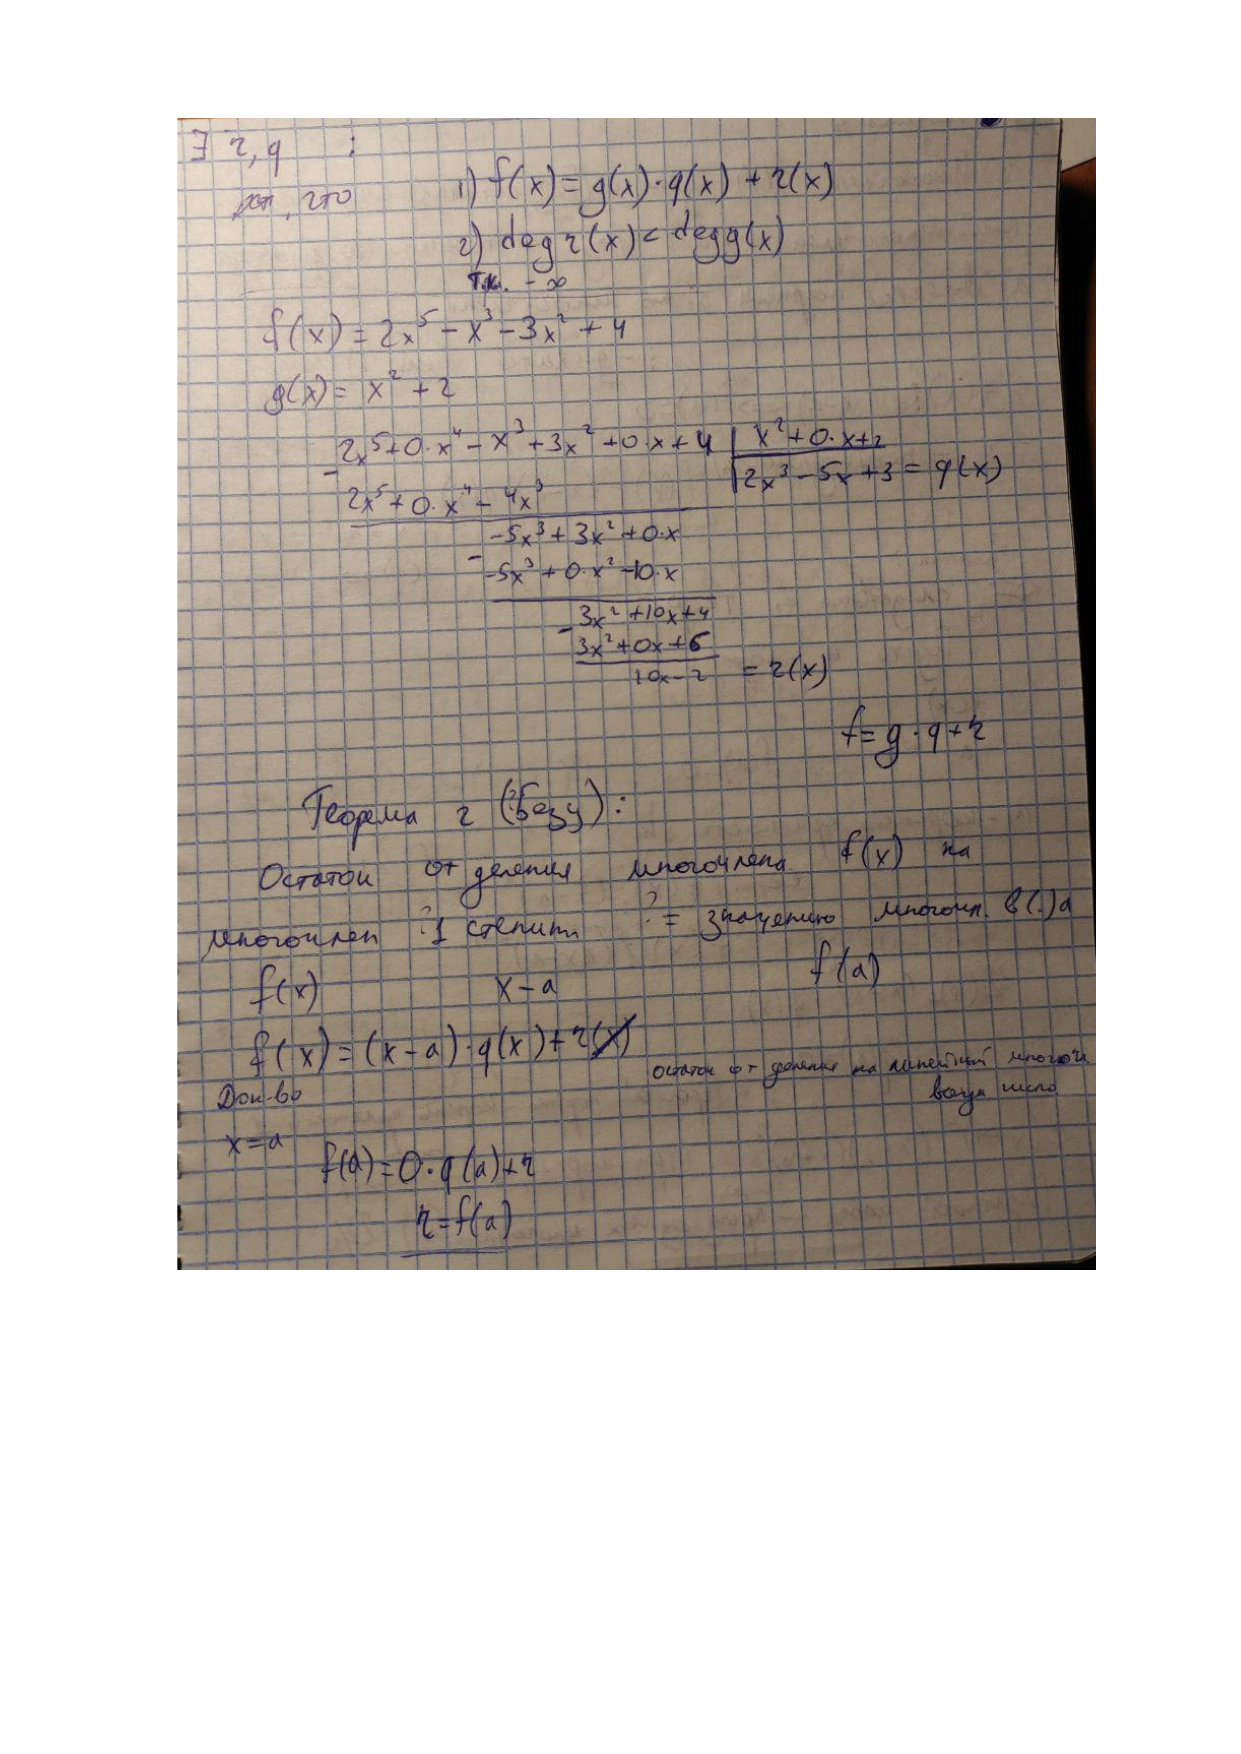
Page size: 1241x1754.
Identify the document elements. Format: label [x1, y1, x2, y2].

picture [177, 118, 1096, 1270]
